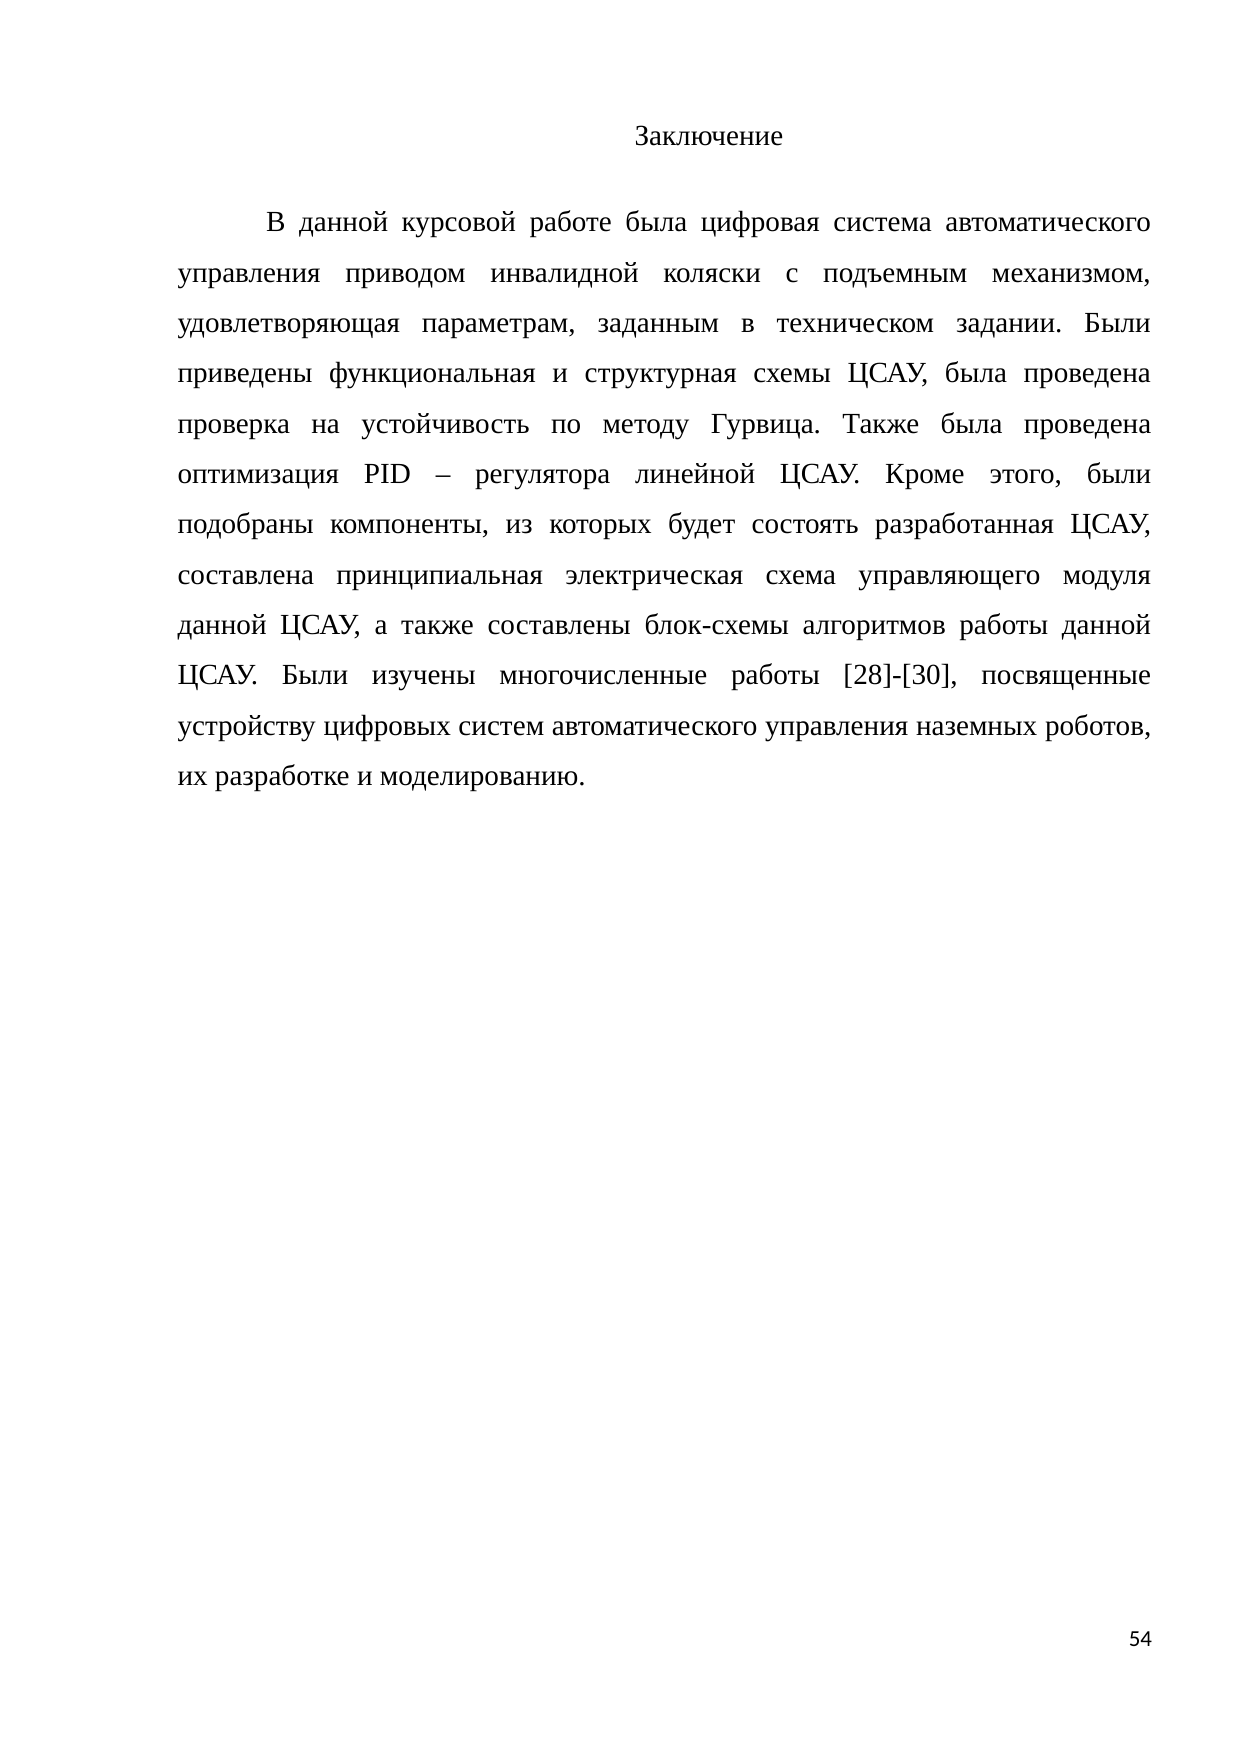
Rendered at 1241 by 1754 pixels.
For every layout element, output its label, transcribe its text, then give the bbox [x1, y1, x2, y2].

subtitle Заключение [177, 118, 1152, 152]
text В данной курсовой работе была цифровая система автоматического управления приводом инвалидной коляски с подъемным механизмом, удовлетворяющая параметрам, заданным в техническом задании. Были приведены функциональная и структурная схемы ЦСАУ, была проведена проверка на устойчивость по методу Гурвица. Также была проведена оптимизация PID – регулятора линейной ЦСАУ. Кроме этого, были подобраны компоненты, из которых будет состоять разработанная ЦСАУ, составлена принципиальная электрическая схема управляющего модуля данной ЦСАУ, а также составлены блок-схемы алгоритмов работы данной ЦСАУ. Были изучены многочисленные работы [28]-[30], посвященные устройству цифровых систем автоматического управления наземных роботов, их разработке и моделированию. [177, 204, 1152, 792]
